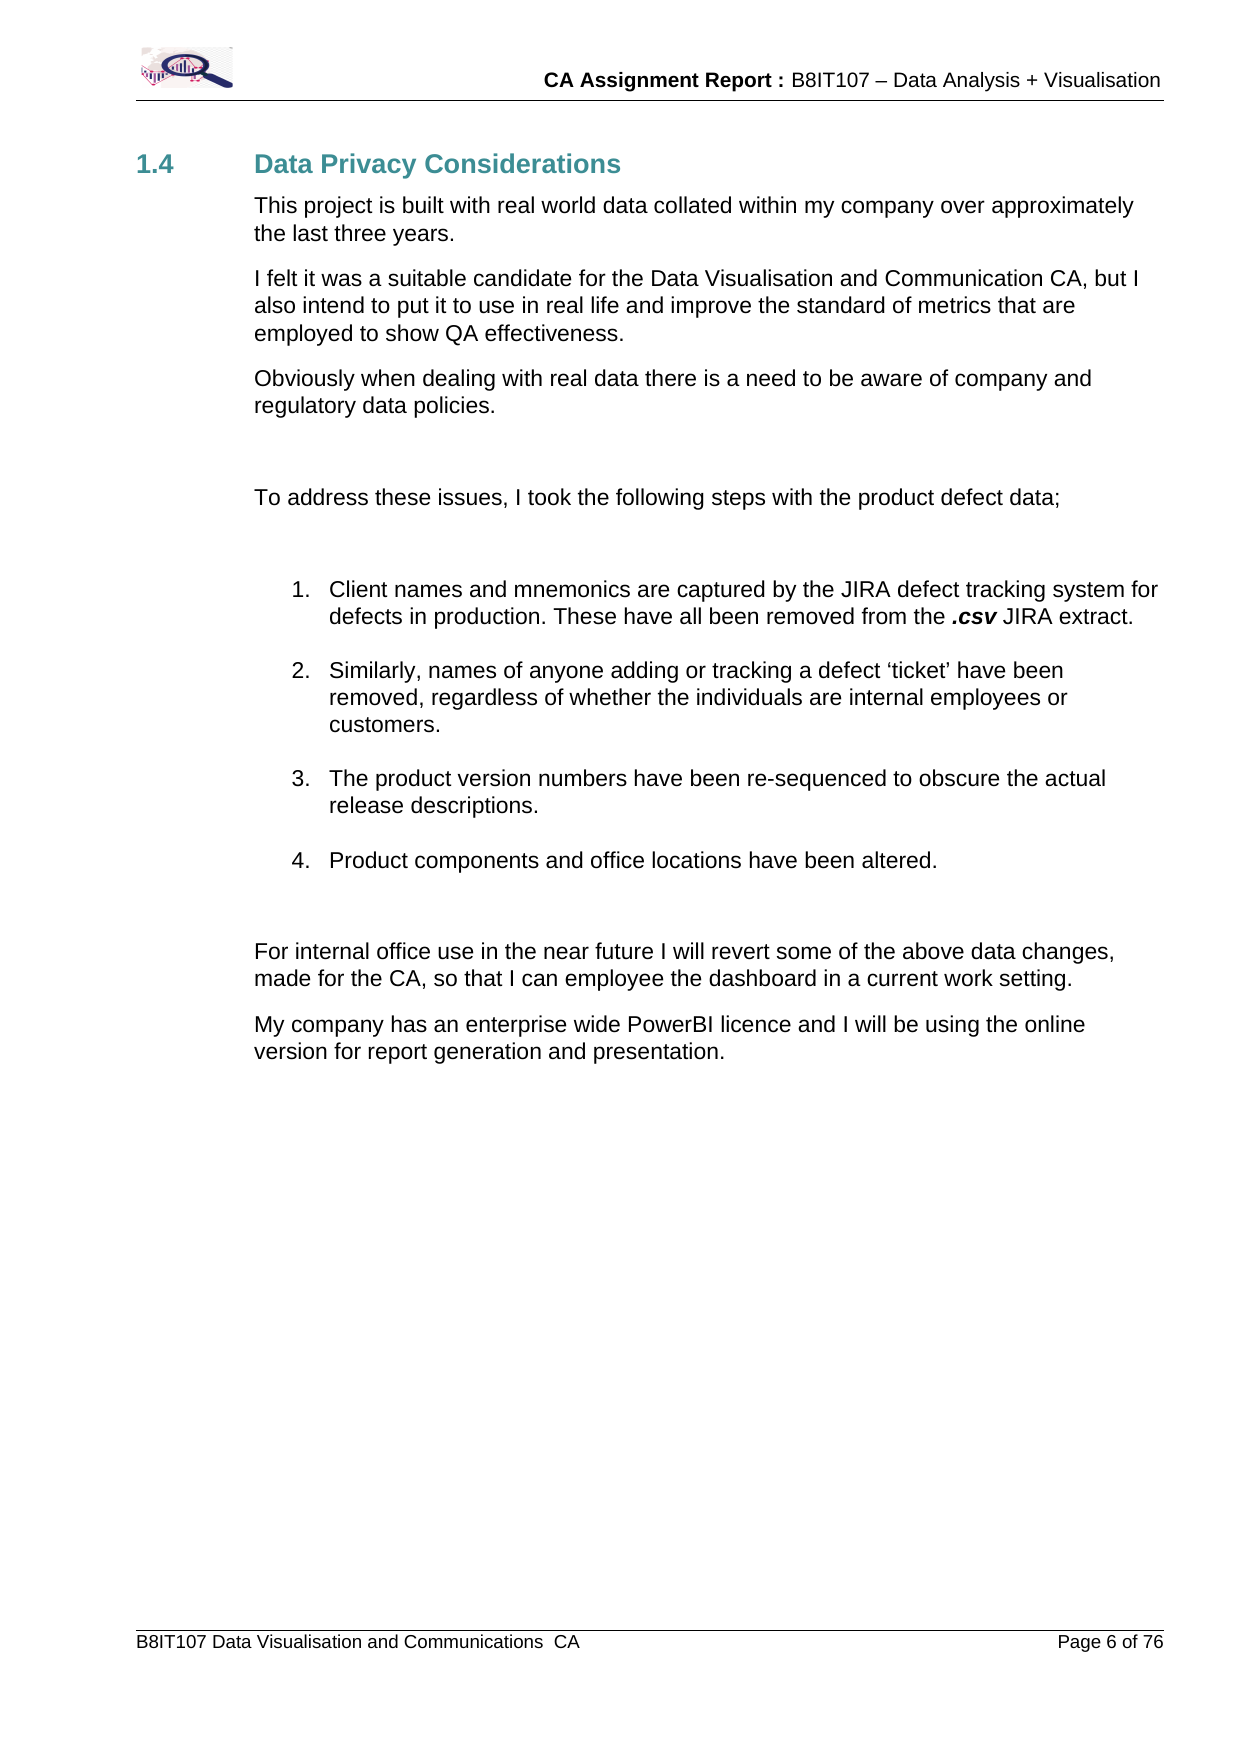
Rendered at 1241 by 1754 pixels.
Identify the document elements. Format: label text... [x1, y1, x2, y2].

text I felt it was a suitable candidate for the Data Visualisation and Communication CA, but I also intend to put it to use in real life and improve the standard of metrics that are employed to show QA effectiveness. [254, 265, 1163, 346]
text This project is built with real world data collated within my company over approximately the last three years. [254, 192, 1163, 246]
list The product version numbers have been re-sequenced to obscure the actual release descriptions. [291, 765, 1163, 819]
text Obviously when dealing with real data there is a need to be aware of company and regulatory data policies. [254, 365, 1163, 419]
text For internal office use in the near future I will revert some of the above data changes, made for the CA, so that I can employee the dashboard in a current work setting. [254, 938, 1163, 992]
list Similarly, names of anyone adding or tracking a defect ‘ticket’ have been removed, regardless of whether the individuals are internal employees or customers. [291, 656, 1163, 738]
text To address these issues, I took the following steps with the product defect data; [254, 483, 1163, 511]
list Client names and mnemonics are captured by the JIRA defect tracking system for defects in production. These have all been removed from the .csv JIRA extract. [291, 575, 1163, 629]
subtitle Data Privacy Considerations [136, 148, 1163, 179]
picture [141, 47, 233, 88]
text My company has an enterprise wide PowerBI licence and I will be using the online version for report generation and presentation. [254, 1011, 1163, 1065]
list Product components and office locations have been altered. [291, 846, 1163, 873]
